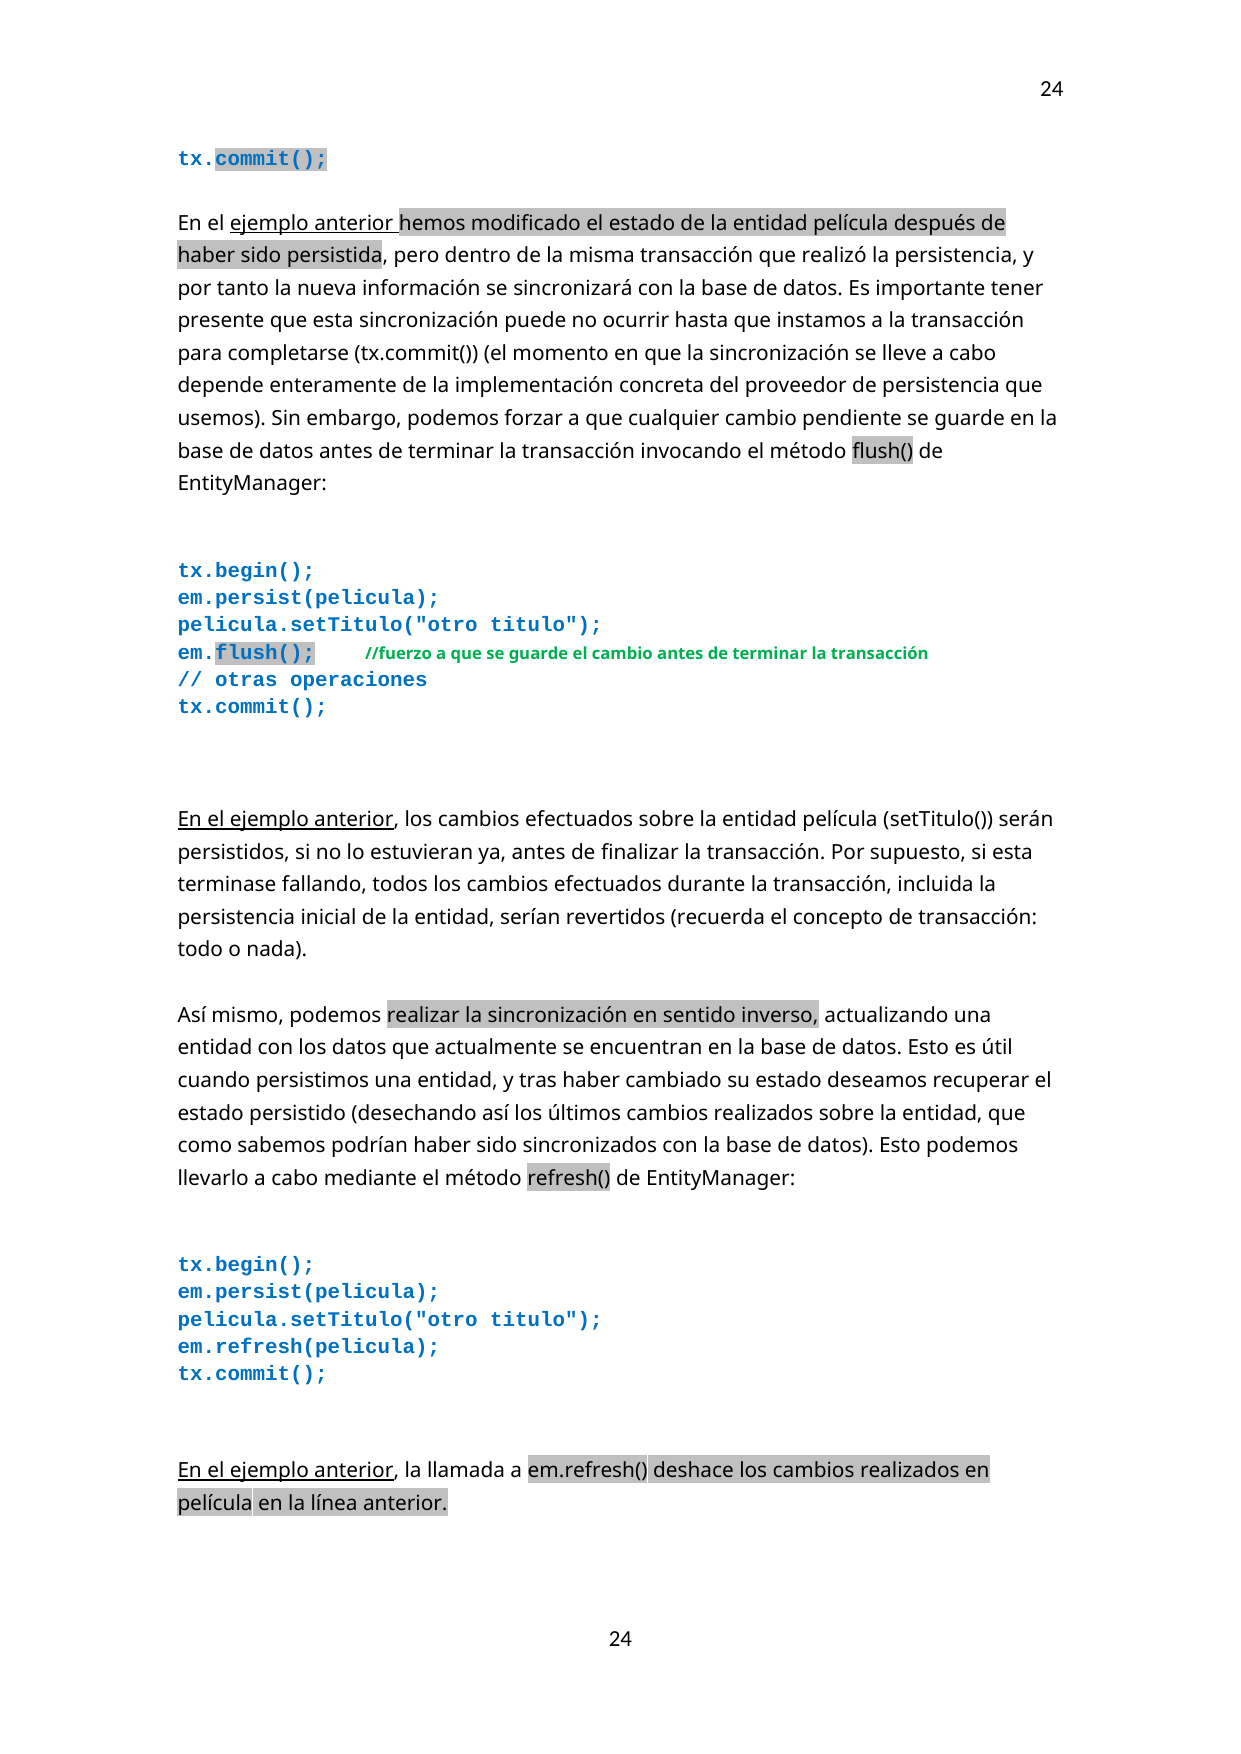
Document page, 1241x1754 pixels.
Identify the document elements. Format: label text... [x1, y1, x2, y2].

text En el ejemplo anterior, los cambios efectuados sobre la entidad película (setTitulo()) serán persistidos, si no lo estuvieran ya, antes de finalizar la transacción. Por supuesto, si esta terminase fallando, todos los cambios efectuados durante la transacción, incluida la persistencia inicial de la entidad, serían revertidos (recuerda el concepto de transacción: todo o nada). Así mismo, podemos realizar la sincronización en sentido inverso, actualizando una entidad con los datos que actualmente se encuentran en la base de datos. Esto es útil cuando persistimos una entidad, y tras haber cambiado su estado deseamos recuperar el estado persistido (desechando así los últimos cambios realizados sobre la entidad, que como sabemos podrían haber sido sincronizados con la base de datos). Esto podemos llevarlo a cabo mediante el método refresh() de EntityManager: tx.begin(); em.persist(pelicula); pelicula.setTitulo("otro titulo"); em.refresh(pelicula); tx.commit(); En el ejemplo anterior, la llamada a em.refresh() deshace los cambios realizados en película en la línea anterior. [177, 744, 1063, 1516]
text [177, 148, 1063, 720]
